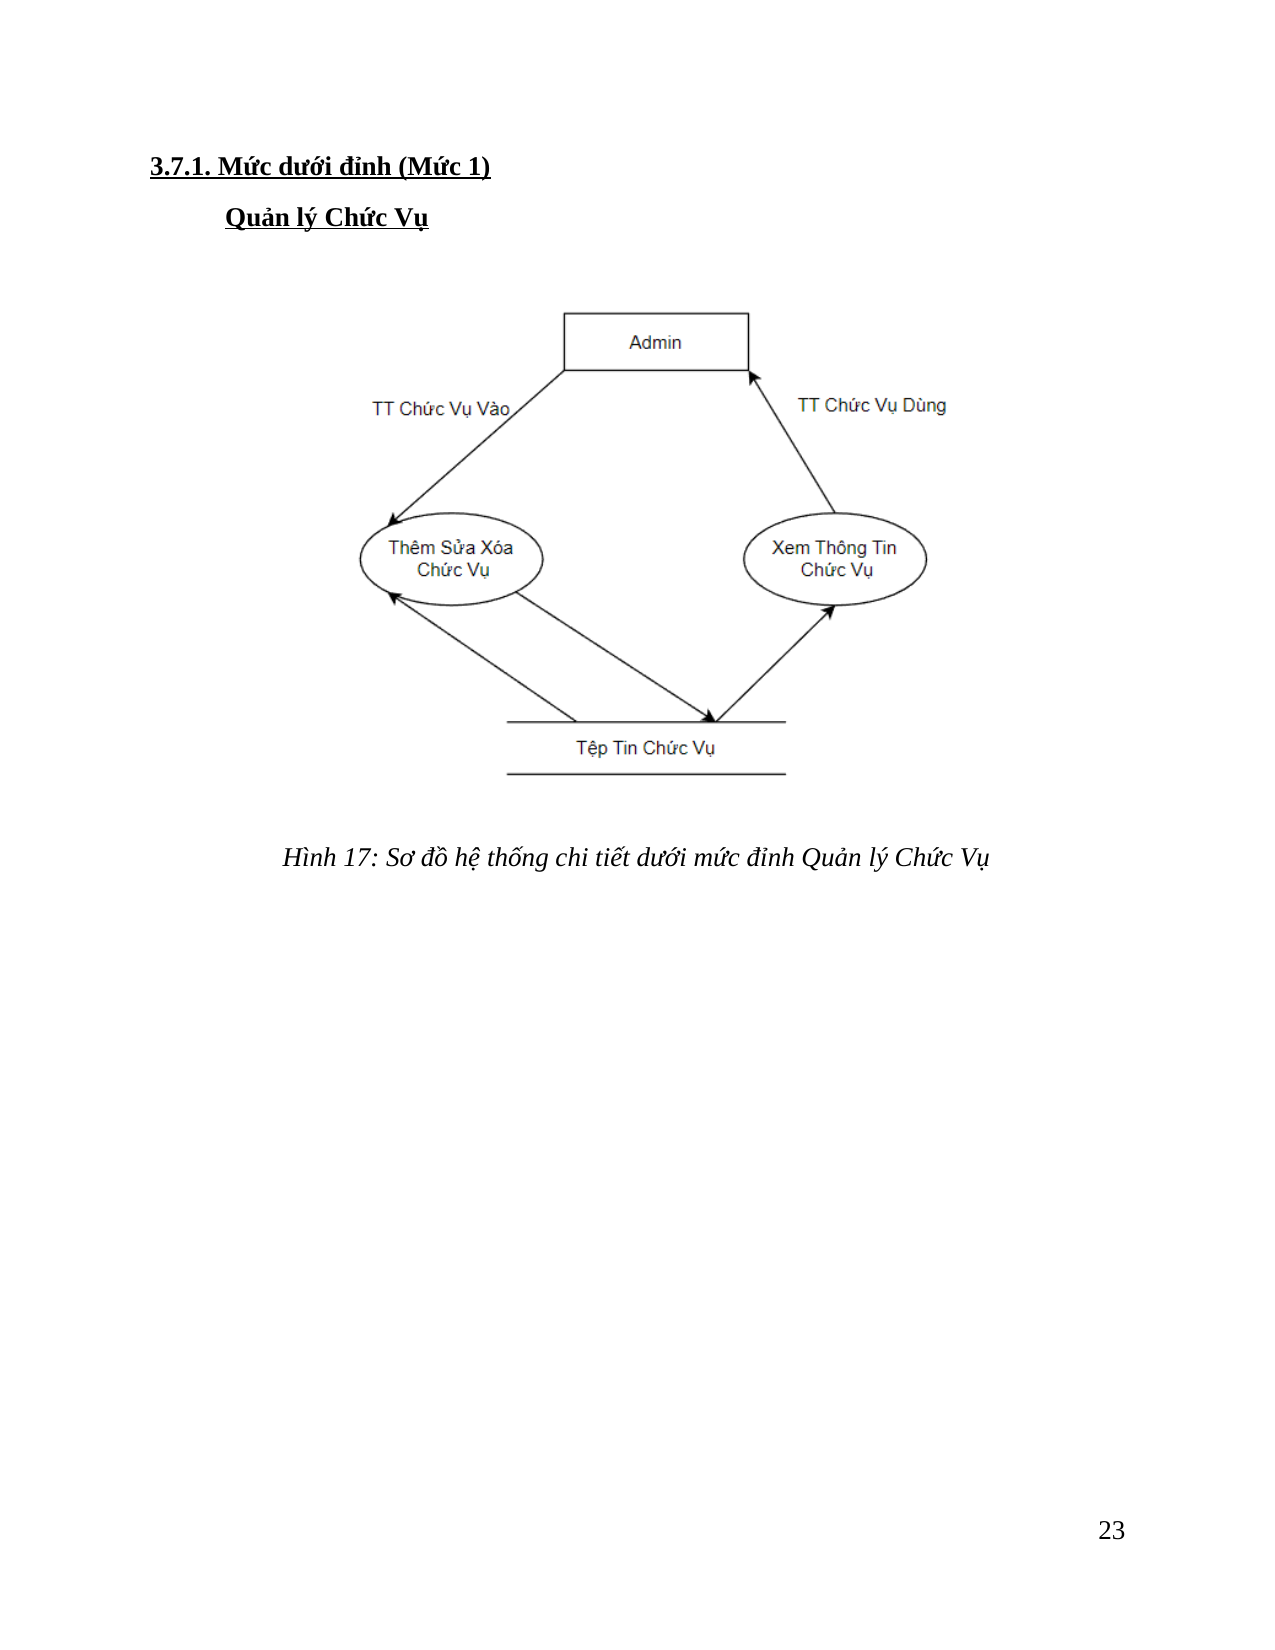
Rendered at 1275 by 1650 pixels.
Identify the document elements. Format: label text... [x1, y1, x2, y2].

text 3.7.1. Mức dưới đỉnh (Mức 1) [150, 150, 1125, 181]
text Quản lý Chức Vụ [225, 201, 1125, 232]
text Hình 17: Sơ đồ hệ thống chi tiết dưới mức đỉnh Quản lý Chức Vụ [150, 841, 1125, 872]
picture [268, 247, 1007, 822]
